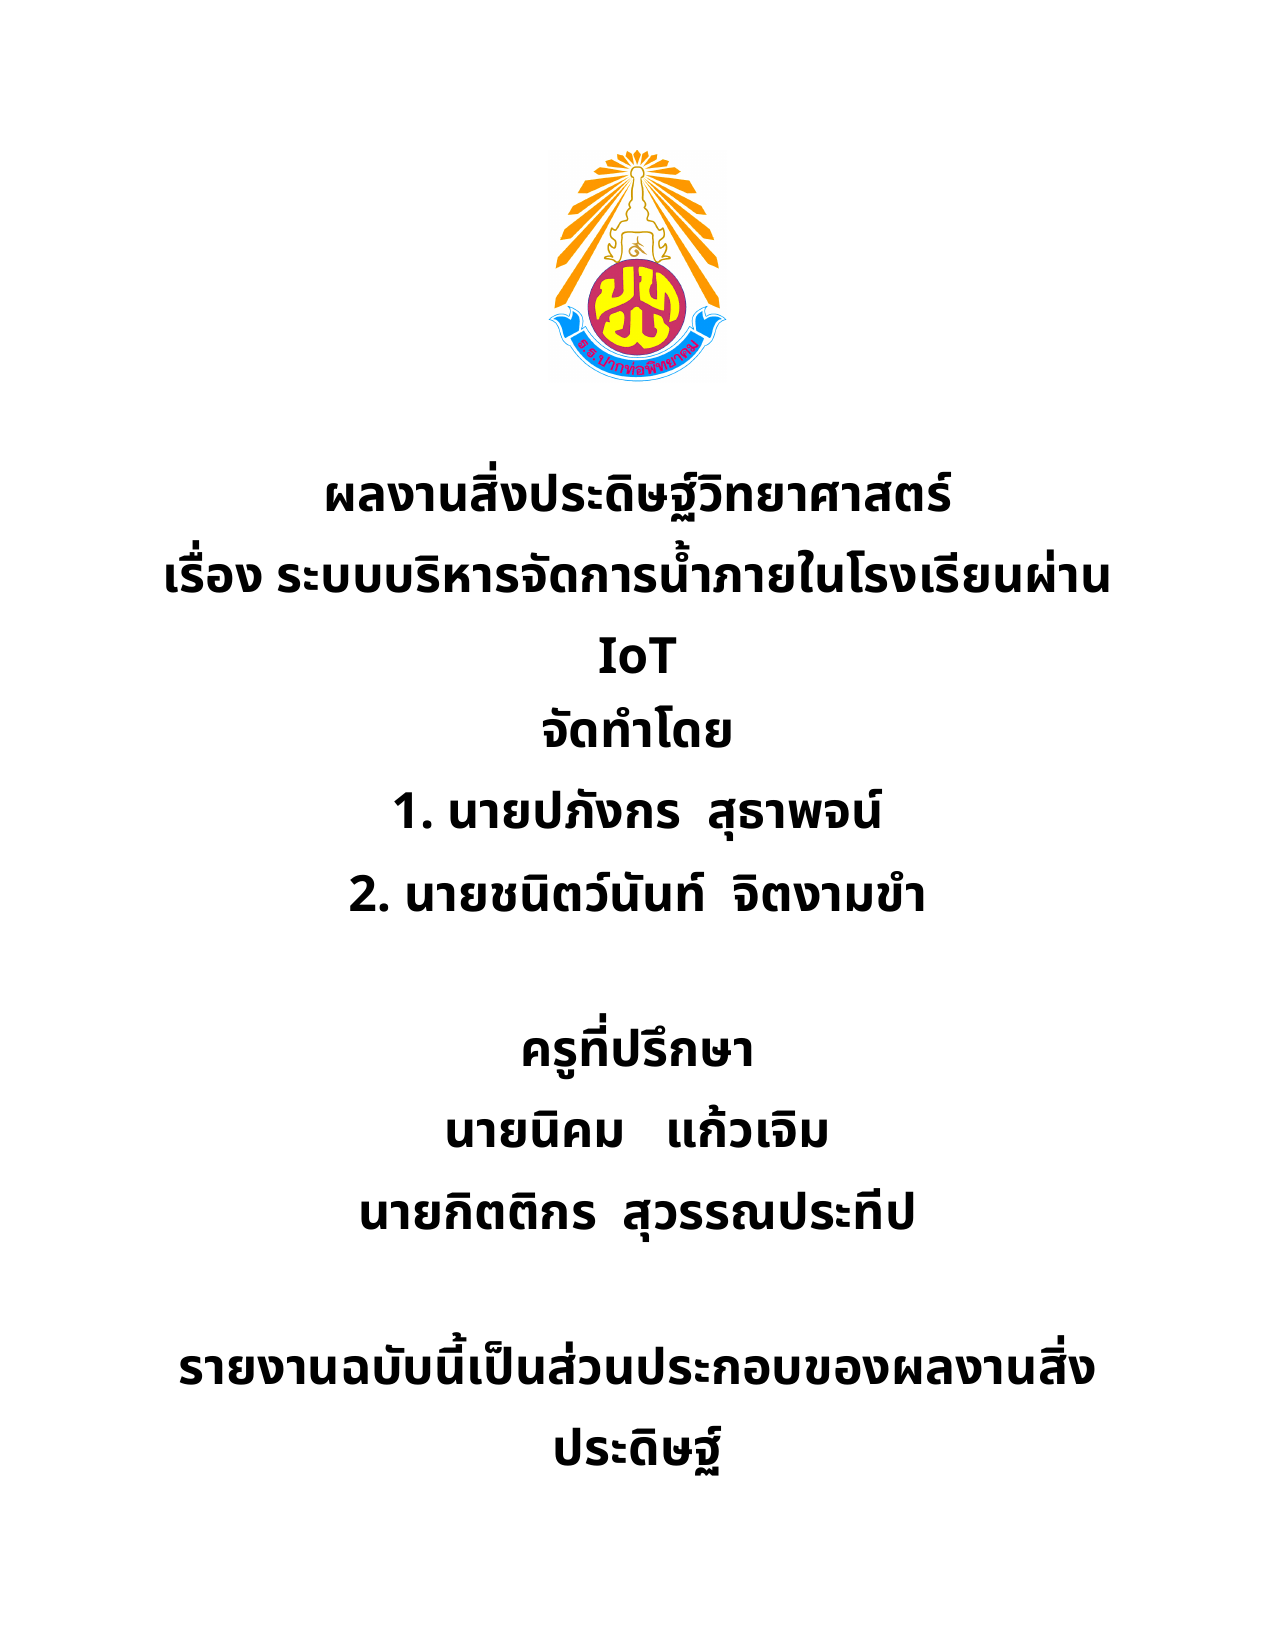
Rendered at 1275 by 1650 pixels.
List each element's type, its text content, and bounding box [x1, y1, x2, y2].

text รายงานฉบับนี้เป็นส่วนประกอบของผลงานสิ่งประดิษฐ์ [150, 1331, 1125, 1488]
text เรื่อง ระบบบริหารจัดการน้ำภายในโรงเรียนผ่าน IoT [150, 539, 1125, 688]
text นายนิคม แก้วเจิม [150, 1094, 1125, 1170]
text จัดทำโดย [150, 694, 1125, 769]
text ผลงานสิ่งประดิษฐ์วิทยาศาสตร์ [150, 458, 1125, 533]
text นายกิตติกร สุวรรณประทีป [150, 1176, 1125, 1252]
text 2. นายชนิตว์นันท์ จิตงามขำ [150, 857, 1125, 933]
text ครูที่ปรึกษา [150, 1013, 1125, 1088]
text 1. นายปภังกร สุธาพจน์ [150, 776, 1125, 851]
picture [548, 150, 727, 383]
